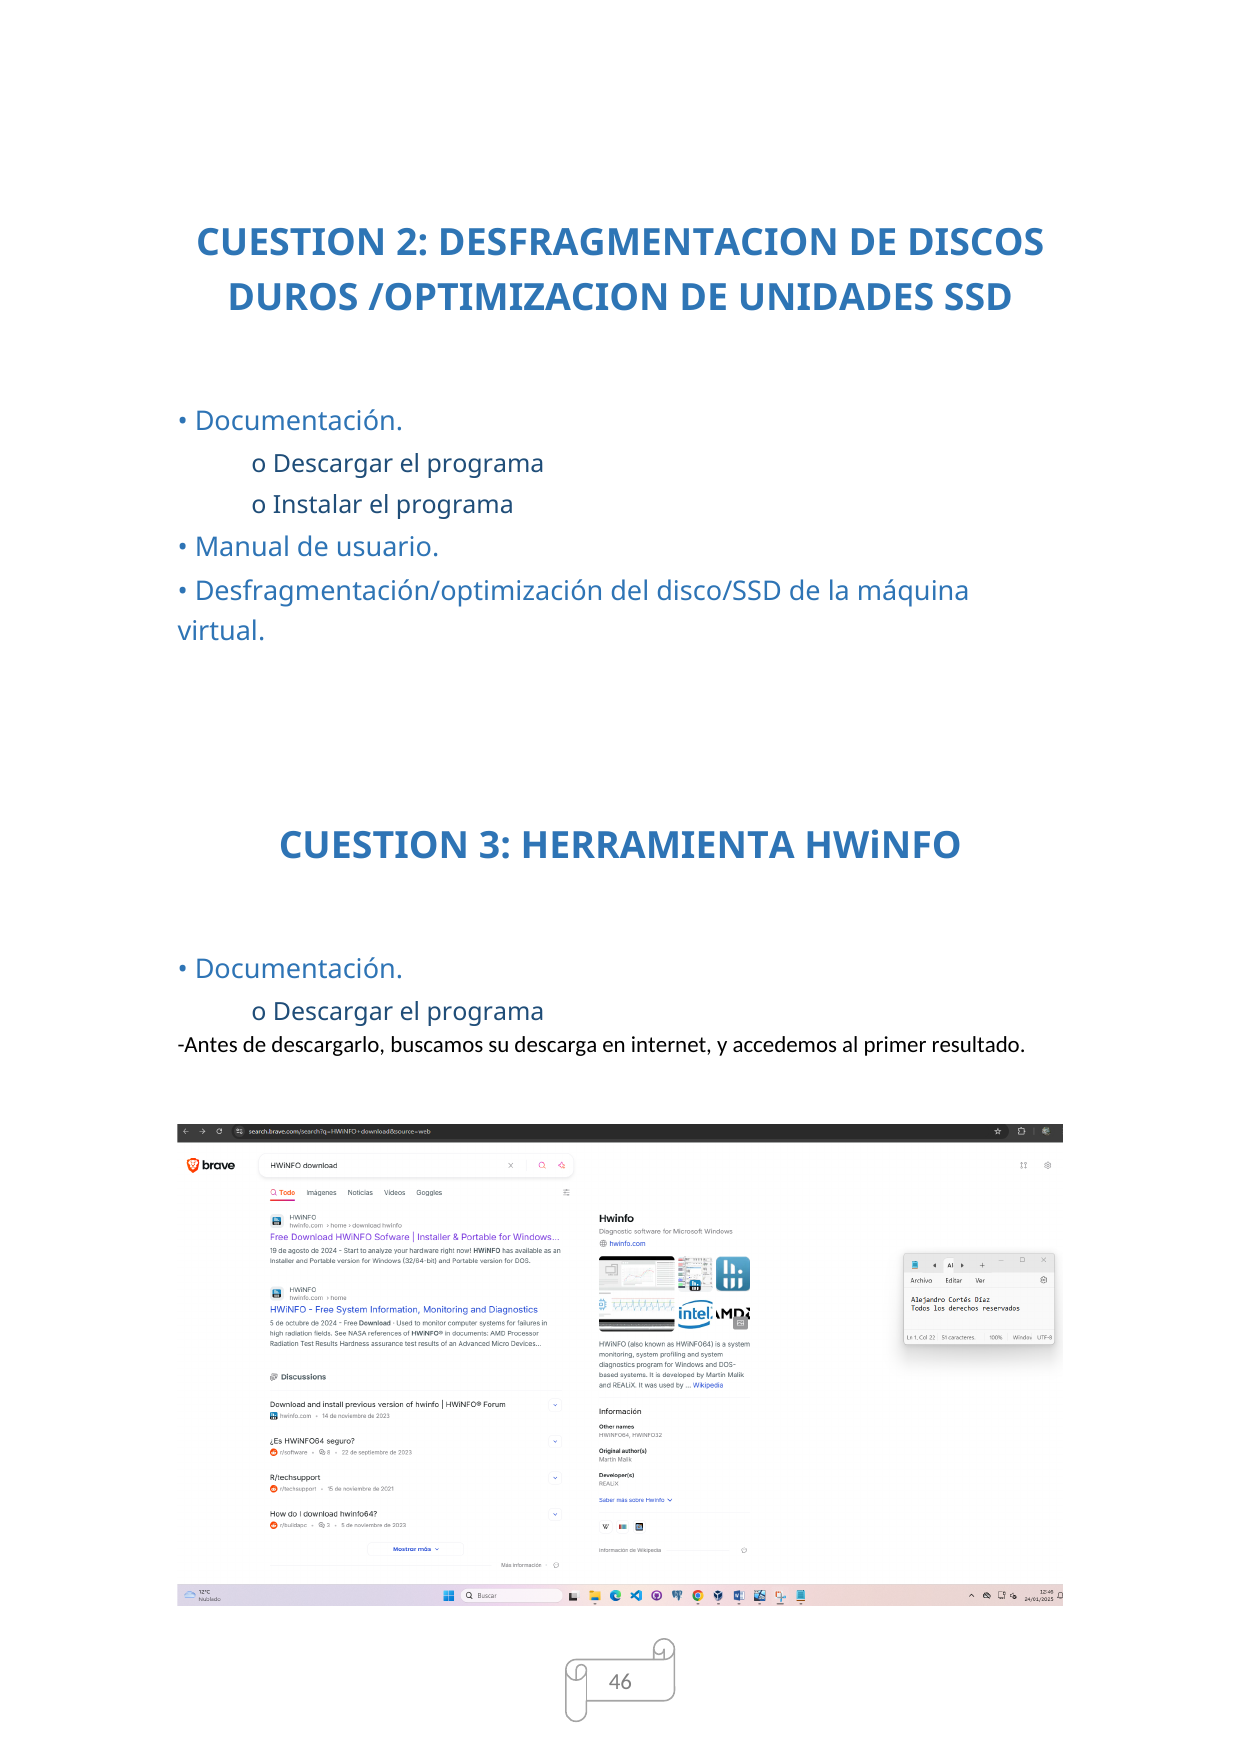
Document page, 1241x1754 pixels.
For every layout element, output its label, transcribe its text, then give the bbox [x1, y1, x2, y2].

subtitle CUESTION 3: HERRAMIENTA HWiNFO [177, 819, 1063, 870]
subtitle o Descargar el programa [177, 445, 1063, 479]
subtitle • Manual de usuario. [177, 527, 1063, 564]
picture [177, 1124, 1063, 1606]
subtitle o Descargar el programa [177, 994, 1063, 1028]
subtitle CUESTION 2: DESFRAGMENTACION DE DISCOS DUROS /OPTIMIZACION DE UNIDADES SSD [177, 215, 1063, 322]
subtitle • Documentación. [177, 401, 1063, 438]
text -Antes de descargarlo, buscamos su descarga en internet, y accedemos al primer resultado. [177, 1030, 1063, 1058]
subtitle • Desfragmentación/optimización del disco/SSD de la máquina virtual. [177, 571, 1063, 648]
subtitle • Documentación. [177, 950, 1063, 987]
subtitle o Instalar el programa [177, 486, 1063, 520]
